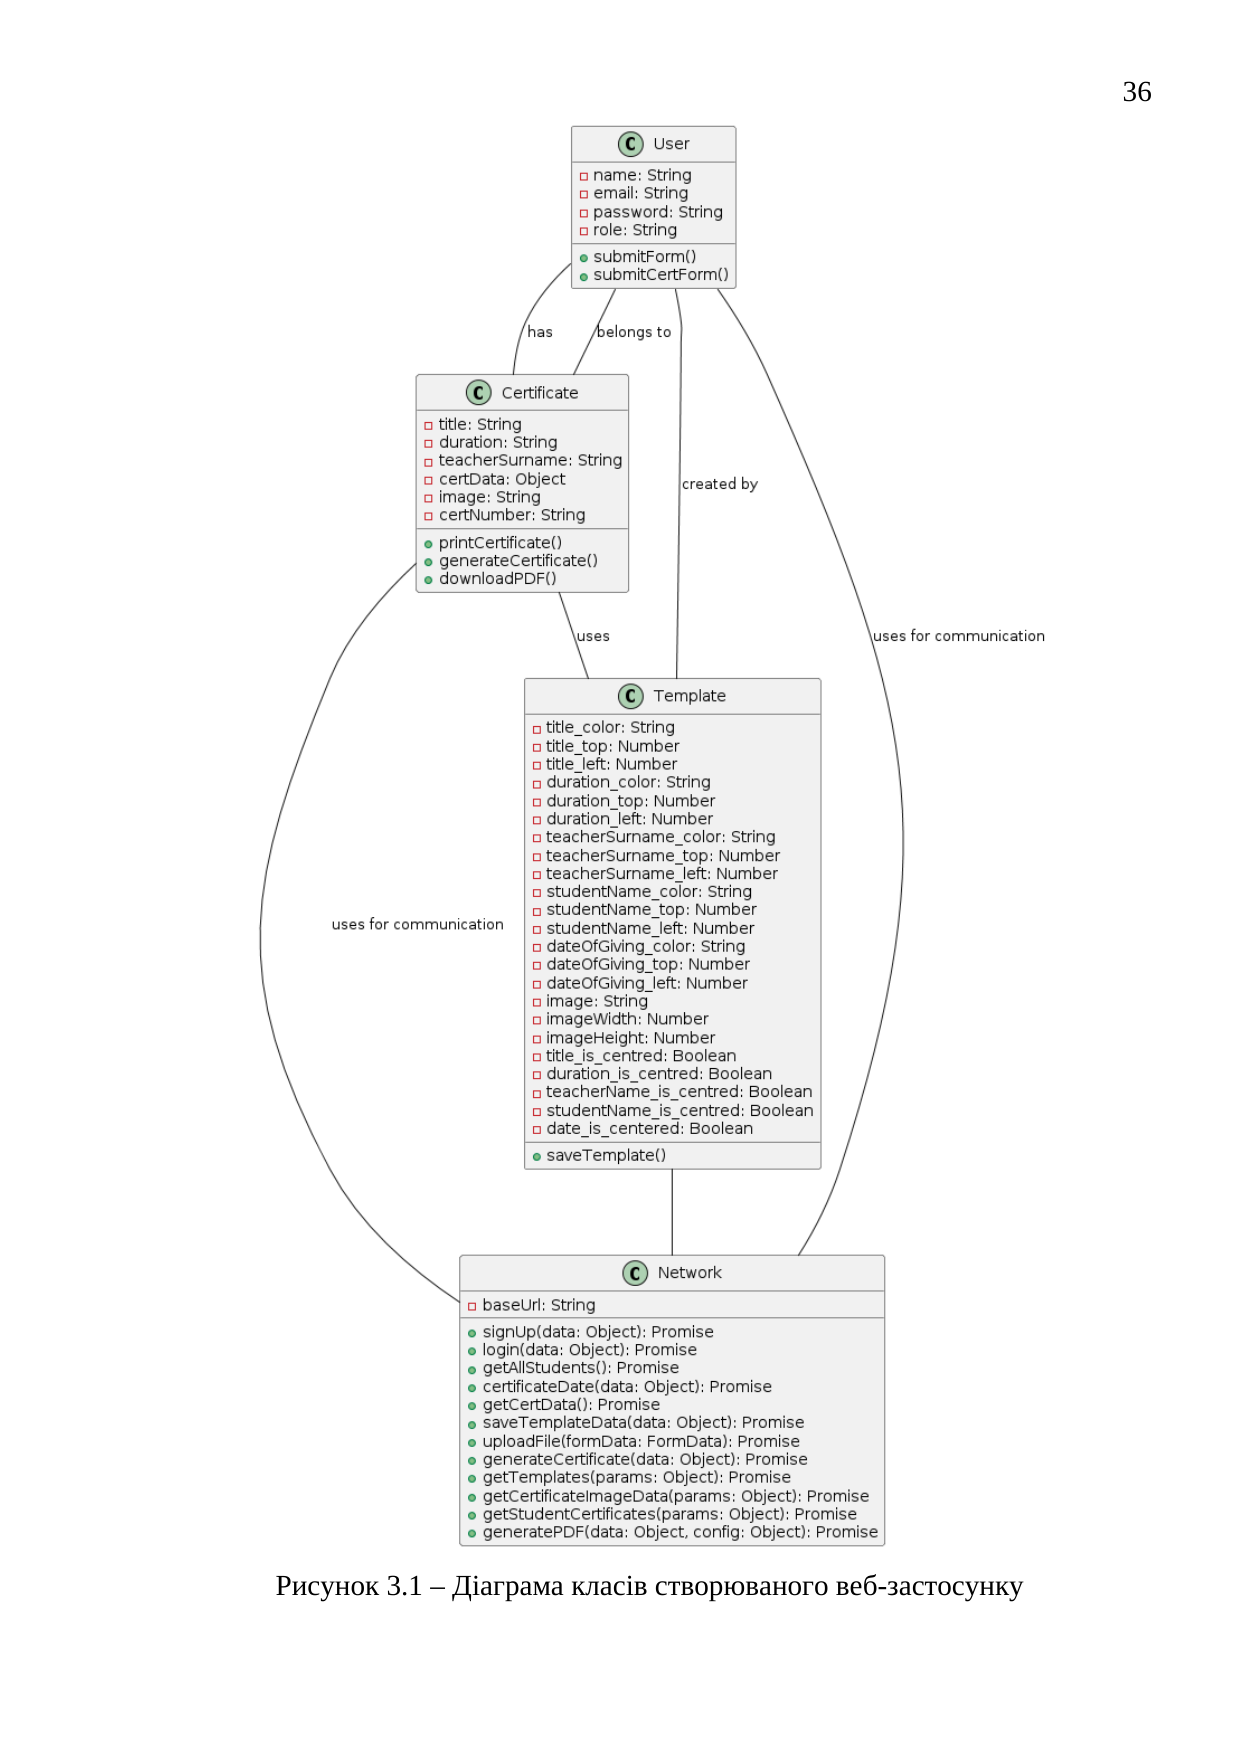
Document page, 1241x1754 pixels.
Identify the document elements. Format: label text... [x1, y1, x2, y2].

text Рисунок 3.1 – Діаграма класів створюваного веб-застосунку [148, 1568, 1152, 1602]
picture [221, 118, 1052, 1552]
